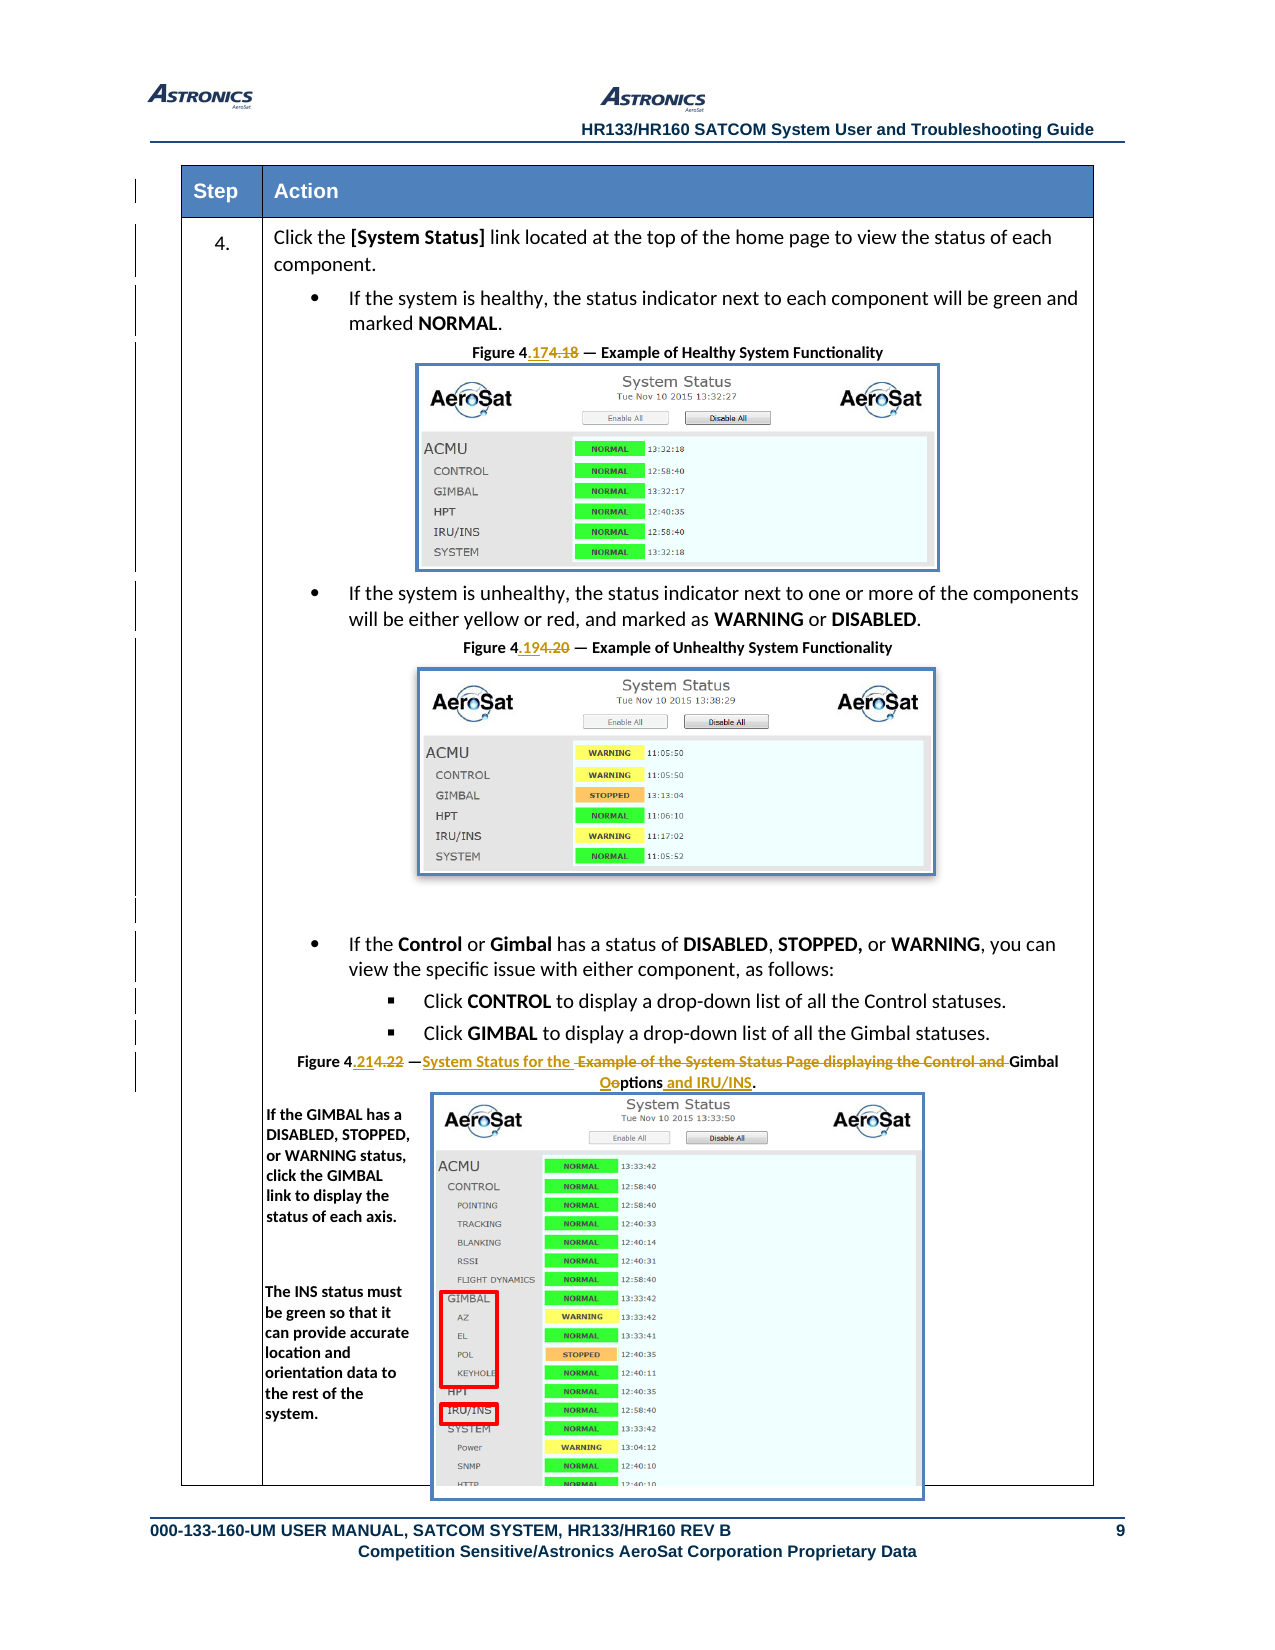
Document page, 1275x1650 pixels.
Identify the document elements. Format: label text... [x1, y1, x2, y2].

picture [419, 366, 937, 569]
table_cell Click the [System Status] link located at the top of the home page to view the status of each component. If the system is healthy, the status indicator next to each component will be green and marked NORMAL. Figure 4 — Example of Healthy System Functionality If the system is unhealthy, the status indicator next to one or more of the components will be either yellow or red, and marked as WARNING or DISABLED. Figure 4 — Example of Unhealthy System Functionality If the Control or Gimbal has a status of DISABLED, STOPPED, or WARNING, you can view the specific issue with either component, as follows: Click CONTROL to display a drop-down list of all the Control statuses. Click GIMBAL to display a drop-down list of all the Gimbal statuses. Figure 4 —Gimbal ptions. [263, 218, 1093, 1485]
table_cell 4. [182, 218, 262, 1485]
picture [434, 1095, 922, 1486]
picture [420, 671, 933, 873]
table_header Action [263, 166, 1093, 217]
picture [600, 87, 705, 113]
picture [147, 84, 253, 110]
table_header Step [182, 166, 262, 217]
